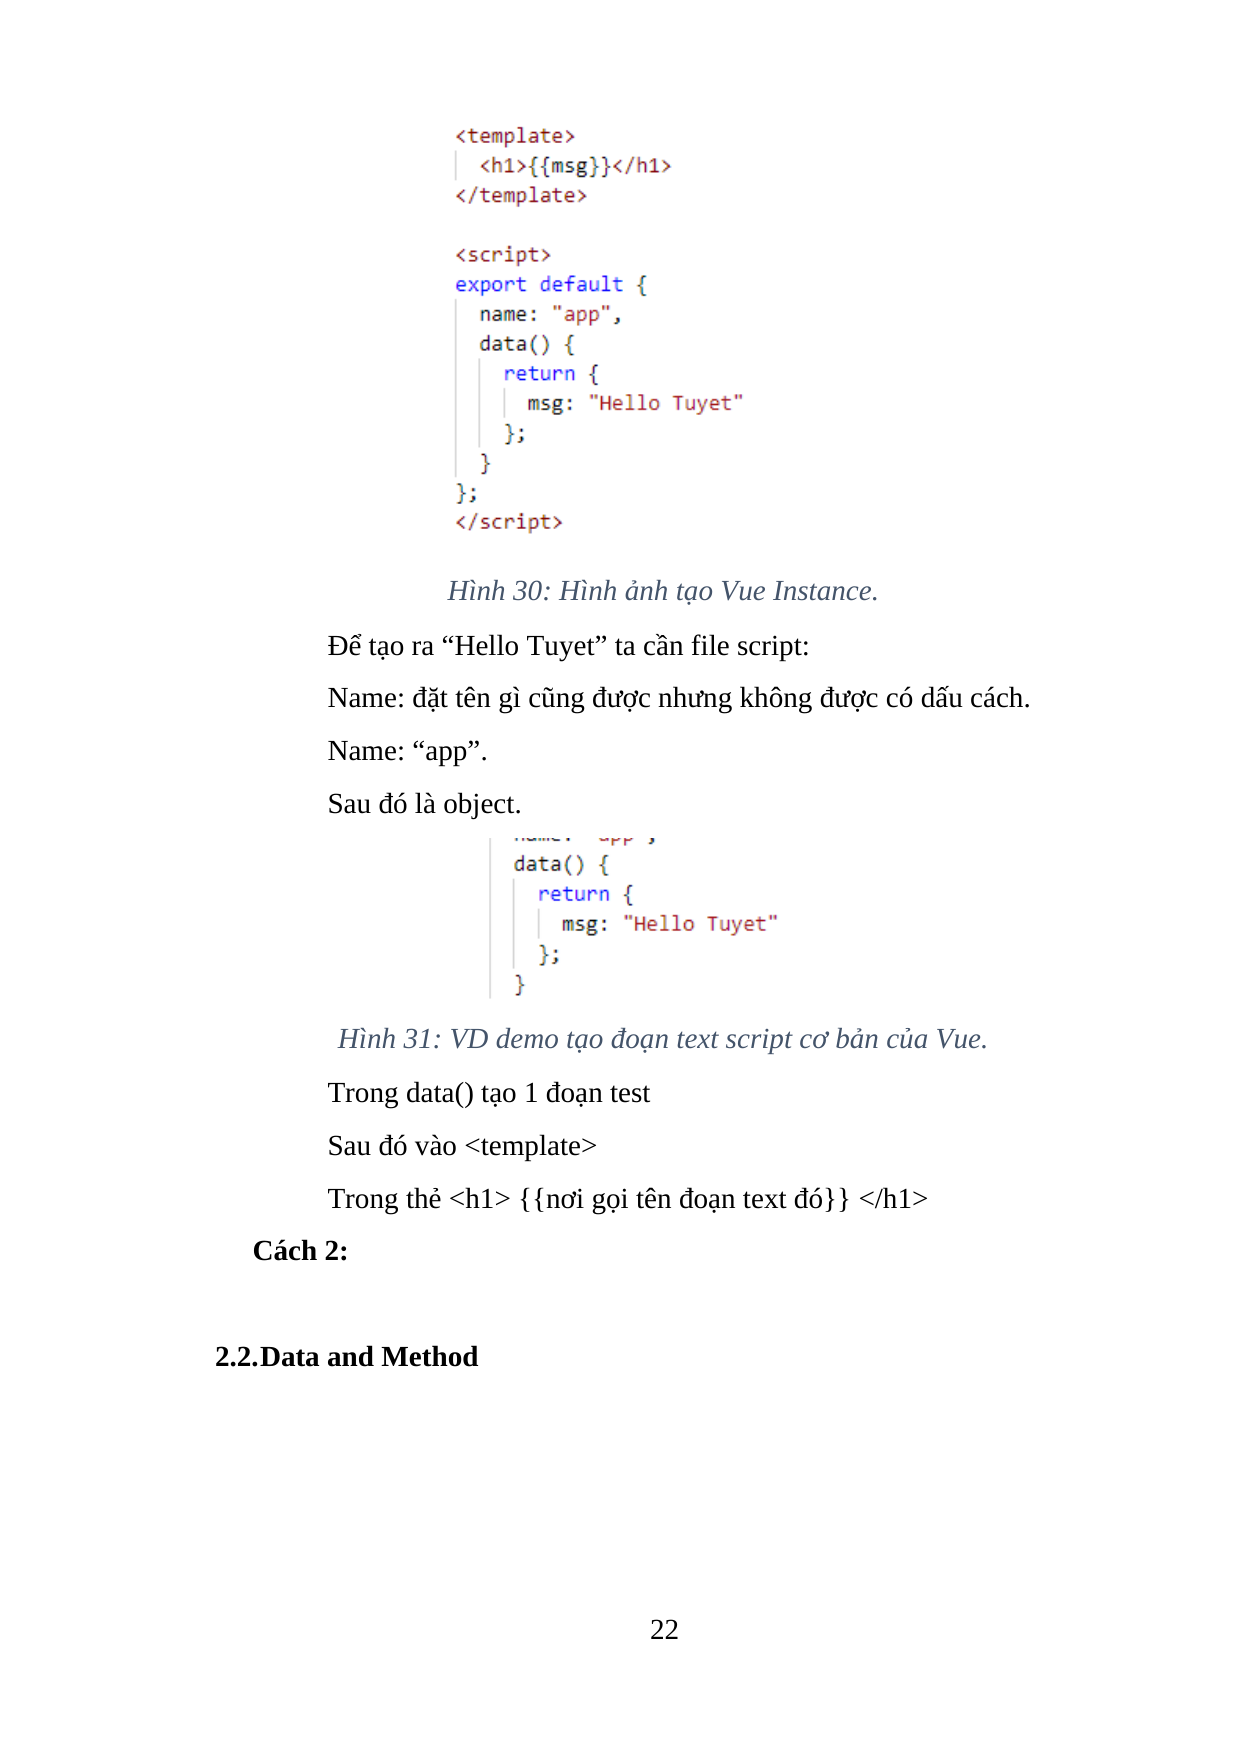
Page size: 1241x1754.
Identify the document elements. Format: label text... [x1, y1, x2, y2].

picture [488, 838, 841, 1002]
text Sau đó là object. [327, 786, 1152, 820]
text Để tạo ra “Hello Tuyet” ta cần file script: [327, 628, 1152, 661]
list Data and Method [215, 1339, 1152, 1373]
text Sau đó vào <template> [327, 1128, 1152, 1161]
text Trong thẻ <h1> {{nơi gọi tên đoạn text đó}} </h1> [327, 1181, 1152, 1214]
text Name: “app”. [327, 733, 1152, 767]
text Name: đặt tên gì cũng được nhưng không được có dấu cách. [327, 681, 1152, 714]
text Hình 31: VD demo tạo đoạn text script cơ bản của Vue. [177, 1021, 1152, 1054]
text Trong data() tạo 1 đoạn test [177, 1075, 1152, 1109]
picture [438, 118, 891, 554]
text Cách 2: [177, 1233, 1152, 1267]
text Hình 30: Hình ảnh tạo Vue Instance. [177, 573, 1152, 607]
